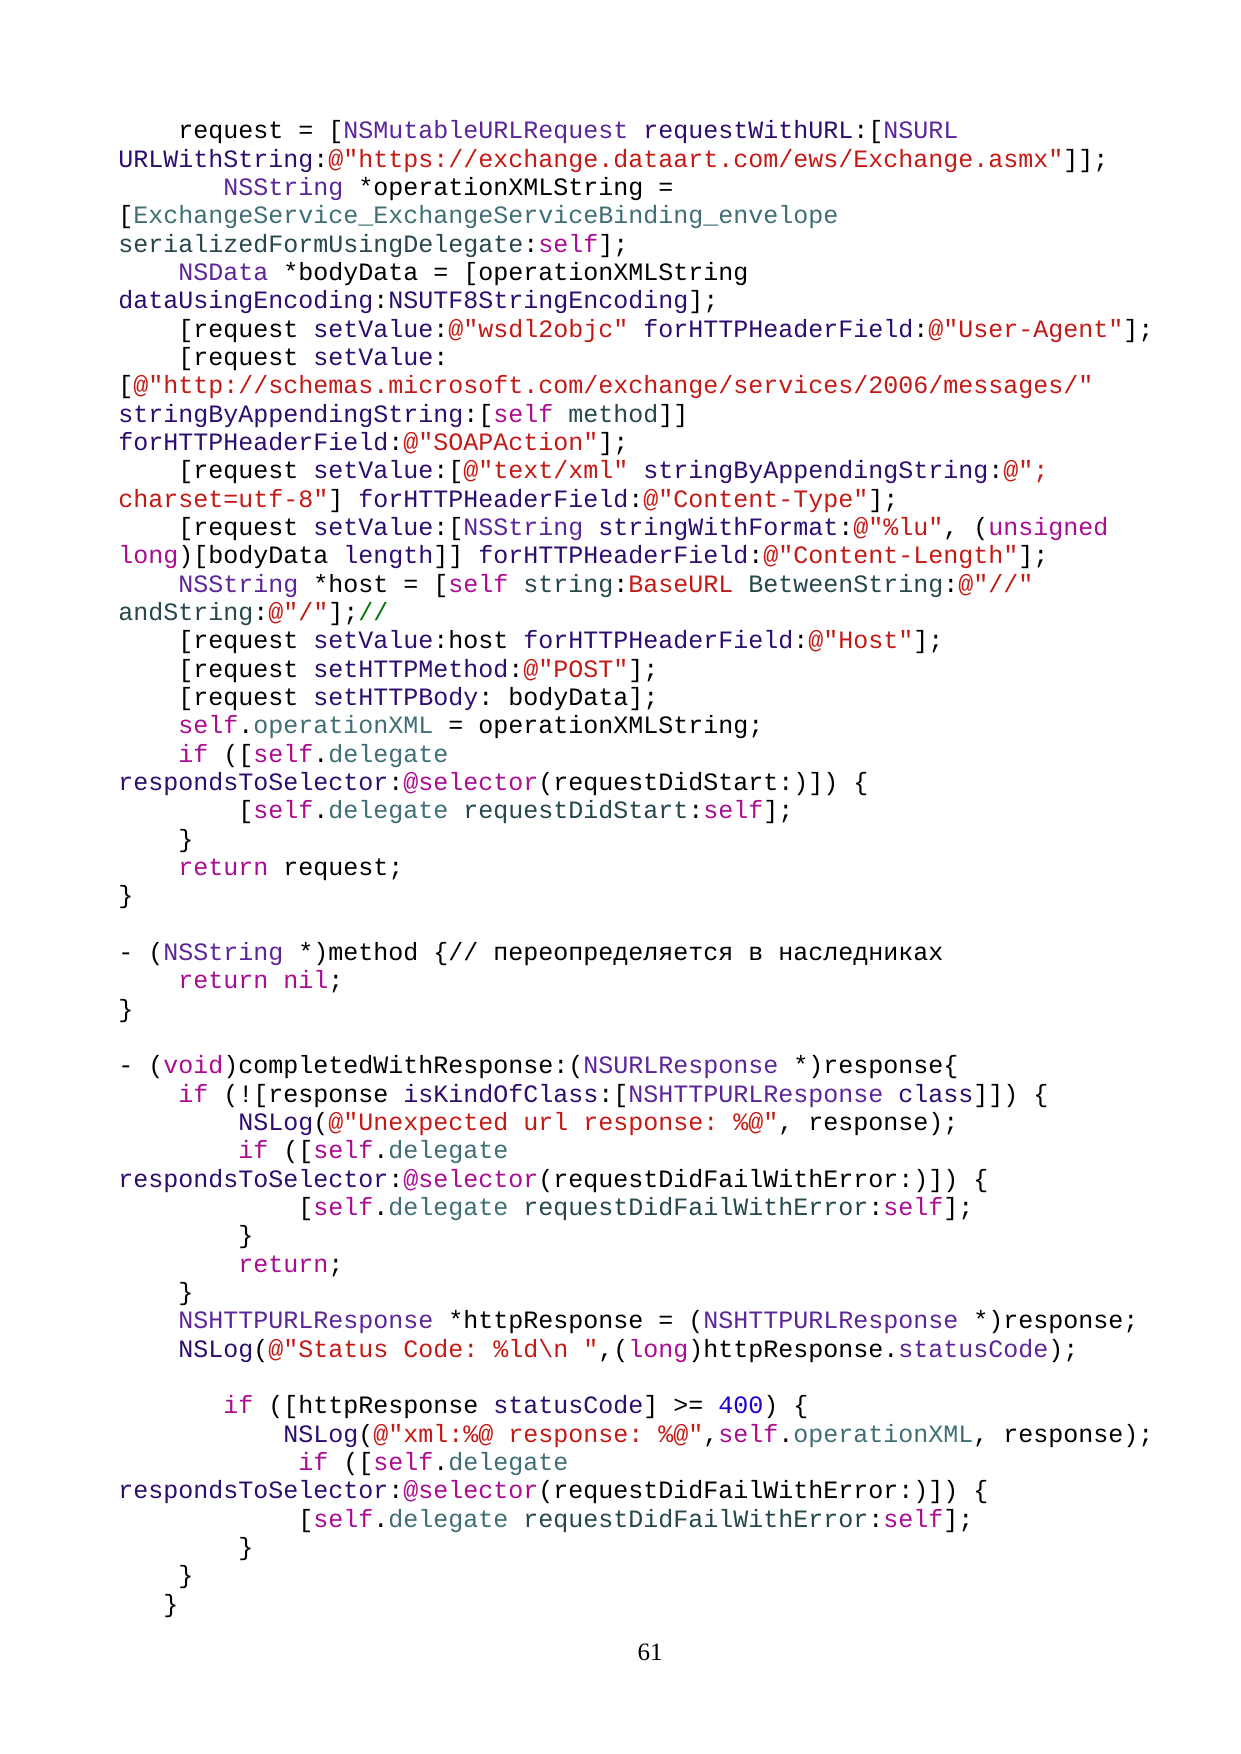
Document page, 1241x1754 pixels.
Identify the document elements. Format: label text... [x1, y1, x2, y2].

text [request setValue:[@"http://schemas.microsoft.com/exchange/services/2006/messages/" stringByAppendingString:[self method]] forHTTPHeaderField:@"SOAPAction"]; [118, 345, 1181, 458]
text } [118, 1563, 1181, 1591]
text NSHTTPURLResponse *httpResponse = (NSHTTPURLResponse *)response; [118, 1308, 1181, 1336]
text NSString *operationXMLString = [ExchangeService_ExchangeServiceBinding_envelope serializedFormUsingDelegate:self]; [118, 175, 1181, 260]
text - (NSString *)method {// переопределяется в наследниках [118, 940, 1181, 968]
text [request setHTTPBody: bodyData]; [118, 685, 1181, 713]
text if (![response isKindOfClass:[NSHTTPURLResponse class]]) { [118, 1081, 1181, 1110]
text } [118, 883, 1181, 911]
text if ([self.delegate respondsToSelector:@selector(requestDidFailWithError:)]) { [118, 1450, 1181, 1506]
text NSString *host = [self string:BaseURL BetweenString:@"//" andString:@"/"];// [118, 571, 1181, 628]
text return; [118, 1251, 1181, 1280]
text NSLog(@"Status Code: %ld\n ",(long)httpResponse.statusCode); [118, 1336, 1181, 1365]
text NSData *bodyData = [operationXMLString dataUsingEncoding:NSUTF8StringEncoding]; [118, 260, 1181, 316]
text [request setValue:@"wsdl2objc" forHTTPHeaderField:@"User-Agent"]; [118, 316, 1181, 345]
text } [118, 1280, 1181, 1308]
text NSLog(@"xml:%@ response: %@",self.operationXML, response); [118, 1421, 1181, 1450]
text if ([self.delegate respondsToSelector:@selector(requestDidStart:)]) { [118, 741, 1181, 798]
text [request setValue:[NSString stringWithFormat:@"%lu", (unsigned long)[bodyData length]] forHTTPHeaderField:@"Content-Length"]; [118, 515, 1181, 571]
text } [118, 1223, 1181, 1251]
text [self.delegate requestDidStart:self]; [118, 798, 1181, 826]
text self.operationXML = operationXMLString; [118, 713, 1181, 741]
text NSLog(@"Unexpected url response: %@", response); [118, 1110, 1181, 1138]
text return nil; [118, 968, 1181, 996]
text } [118, 1535, 1181, 1563]
text } [118, 996, 1181, 1025]
text } [118, 826, 1181, 855]
text return request; [118, 855, 1181, 883]
text [request setValue:host forHTTPHeaderField:@"Host"]; [118, 628, 1181, 656]
text [request setHTTPMethod:@"POST"]; [118, 656, 1181, 685]
text request = [NSMutableURLRequest requestWithURL:[NSURL URLWithString:@"https://exchange.dataart.com/ews/Exchange.asmx"]]; [118, 118, 1181, 175]
text if ([httpResponse statusCode] >= 400) { [118, 1393, 1181, 1421]
text [self.delegate requestDidFailWithError:self]; [118, 1195, 1181, 1223]
text if ([self.delegate respondsToSelector:@selector(requestDidFailWithError:)]) { [118, 1138, 1181, 1195]
text [request setValue:[@"text/xml" stringByAppendingString:@"; charset=utf-8"] forHTTPHeaderField:@"Content-Type"]; [118, 458, 1181, 515]
text - (void)completedWithResponse:(NSURLResponse *)response{ [118, 1053, 1181, 1081]
text [self.delegate requestDidFailWithError:self]; [118, 1506, 1181, 1535]
text } [118, 1591, 1181, 1620]
